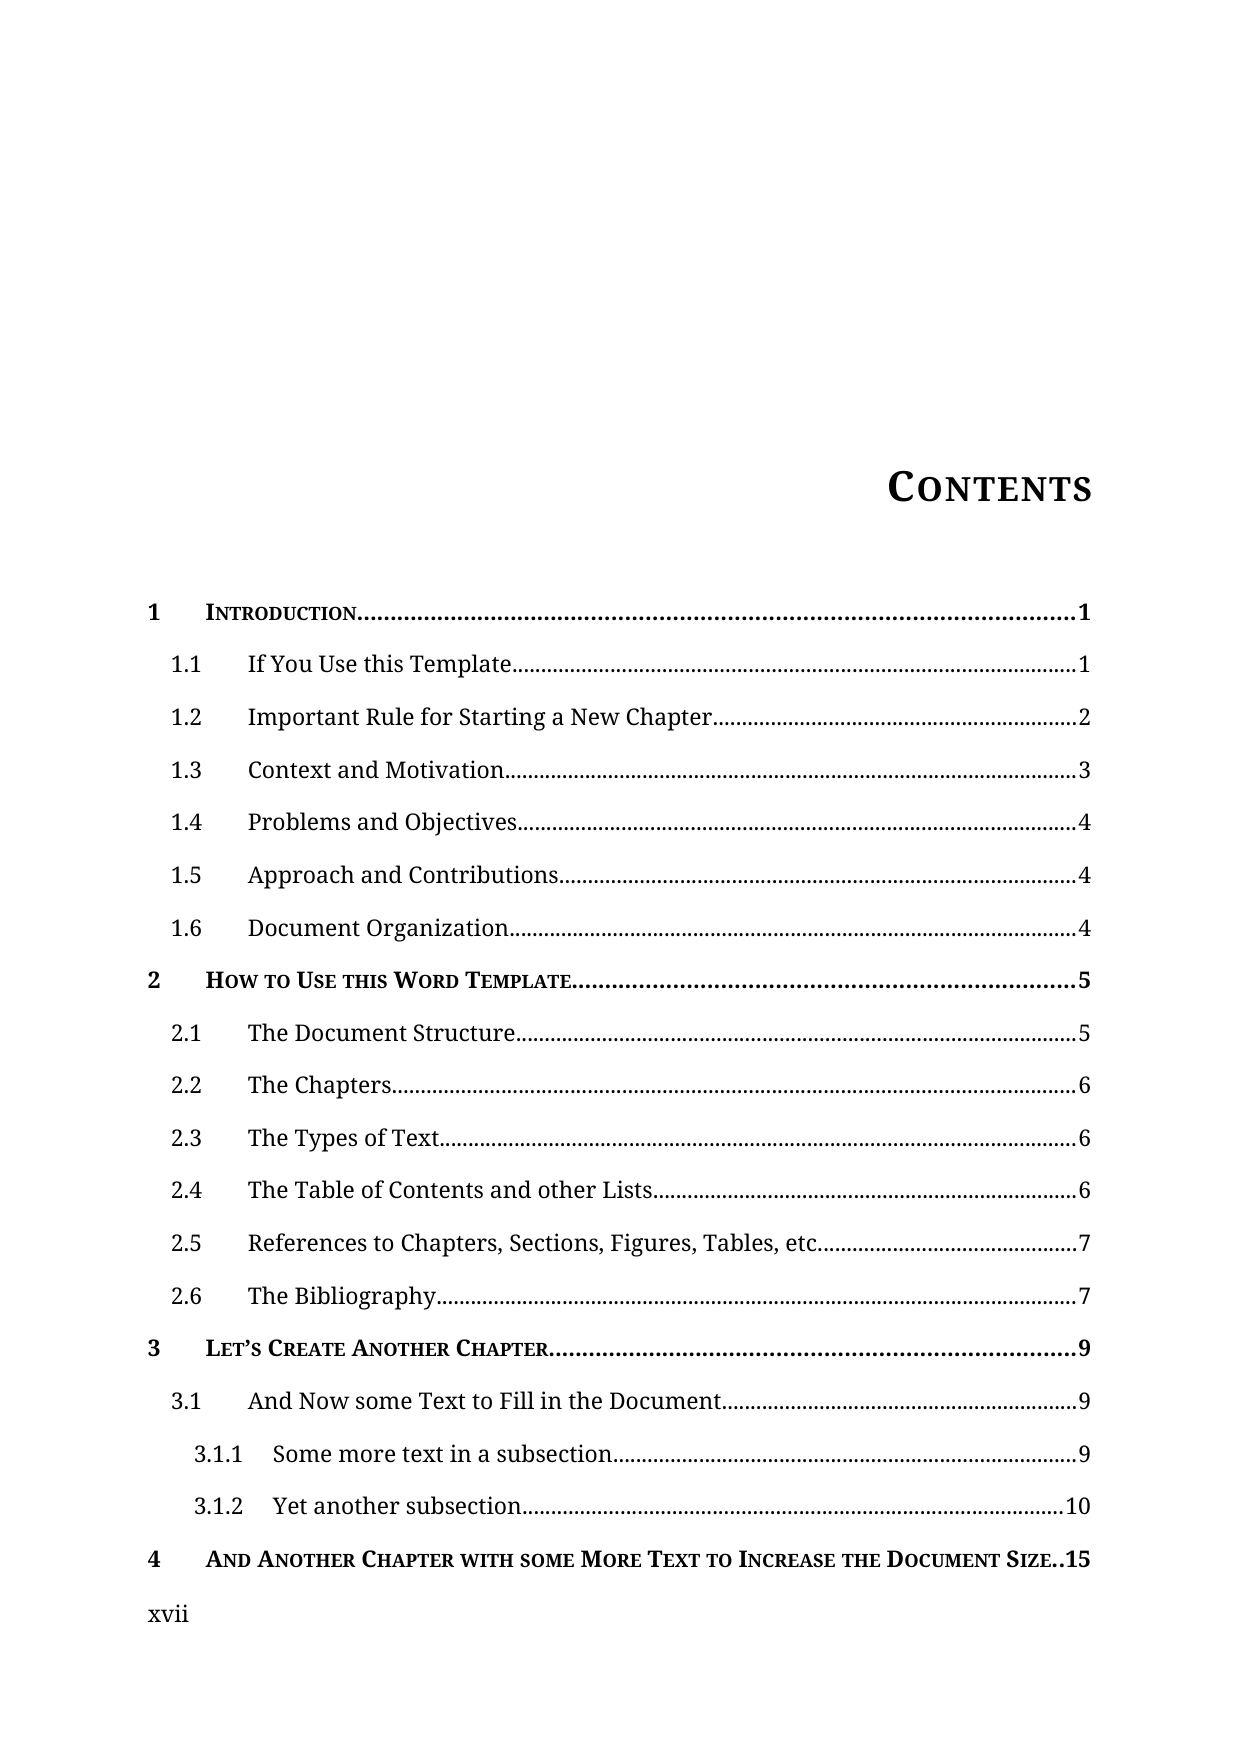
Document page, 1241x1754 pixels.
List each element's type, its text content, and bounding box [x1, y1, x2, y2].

text 3.1 And Now some Text to Fill in the Document 9 [171, 1385, 1092, 1416]
text 1.2 Important Rule for Starting a New Chapter 2 [171, 701, 1092, 732]
text 2.3 The Types of Text 6 [171, 1122, 1092, 1153]
text 2.1 The Document Structure 5 [171, 1017, 1092, 1048]
text 1.6 Document Organization 4 [171, 911, 1092, 943]
text 2.6 The Bibliography 7 [171, 1280, 1092, 1311]
text 1.1 If You Use this Template 1 [171, 648, 1092, 680]
text 3 Let’s Create Another Chapter 9 [148, 1332, 1092, 1363]
text 3.1.2 Yet another subsection 10 [193, 1490, 1092, 1521]
text 1.3 Context and Motivation 3 [171, 754, 1092, 785]
text 1 Introduction 1 [148, 596, 1092, 627]
text 1.5 Approach and Contributions 4 [171, 859, 1092, 890]
text 2.4 The Table of Contents and other Lists 6 [171, 1174, 1092, 1206]
text 1.4 Problems and Objectives 4 [171, 806, 1092, 837]
text 2.2 The Chapters 6 [171, 1069, 1092, 1101]
text 4 And Another Chapter with some More Text to Increase the Document Size 15 [148, 1543, 1092, 1574]
text 3.1.1 Some more text in a subsection 9 [193, 1437, 1092, 1469]
subtitle Contents [148, 457, 1092, 513]
text 2.5 References to Chapters, Sections, Figures, Tables, etc. 7 [171, 1227, 1092, 1258]
text 2 How to Use this Word Template 5 [148, 964, 1092, 995]
